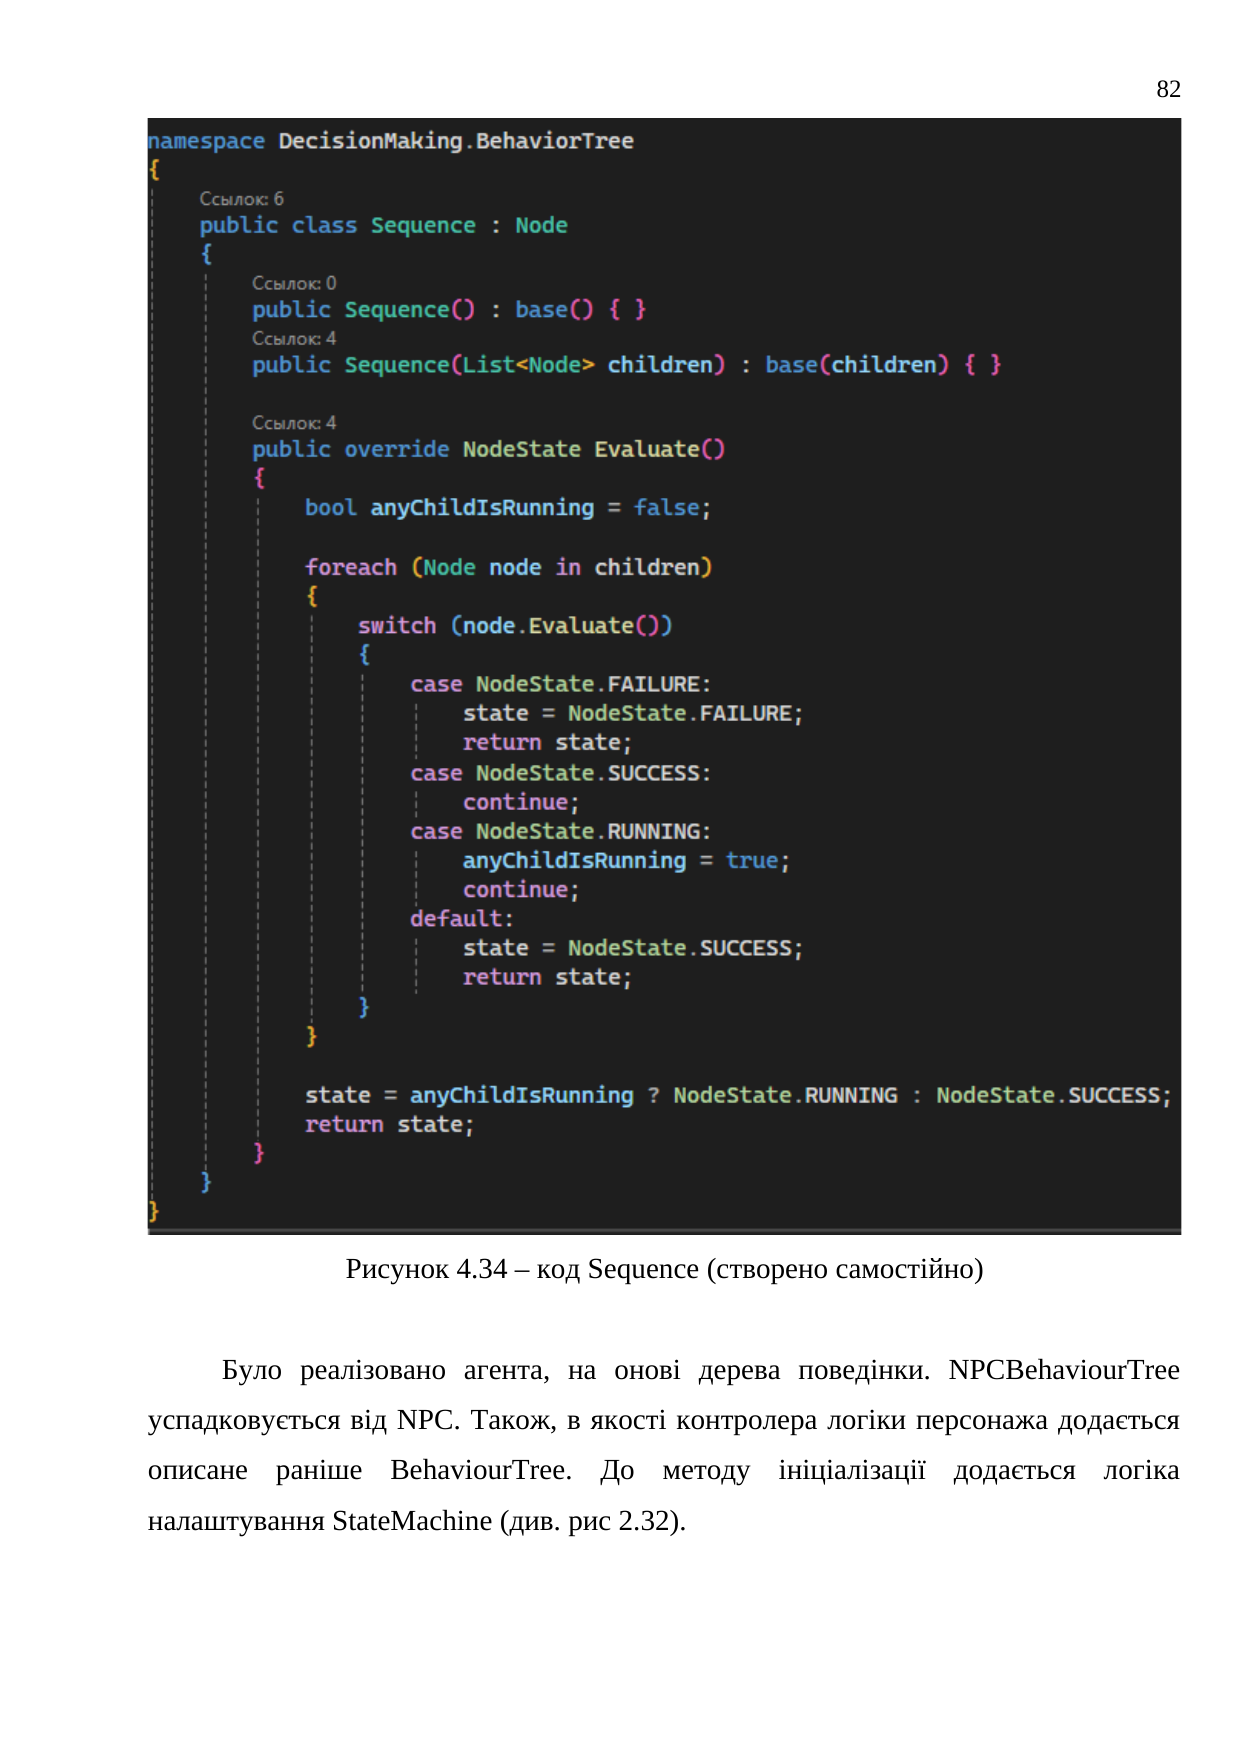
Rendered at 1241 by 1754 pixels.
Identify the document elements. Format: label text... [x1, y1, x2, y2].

text Було реалізовано агента, на онові дерева поведінки. NPCBehaviourTree успадковується від NPC. Також, в якості контролера логіки персонажа додається описане раніше BehaviourTree. До методу ініціалізації додається логіка налаштування StateMachine (див. рис 2.32). [148, 1352, 1181, 1536]
text Рисунок 4.34 – код Sequence (створено самостійно) [148, 1251, 1181, 1285]
picture [147, 118, 1182, 1235]
